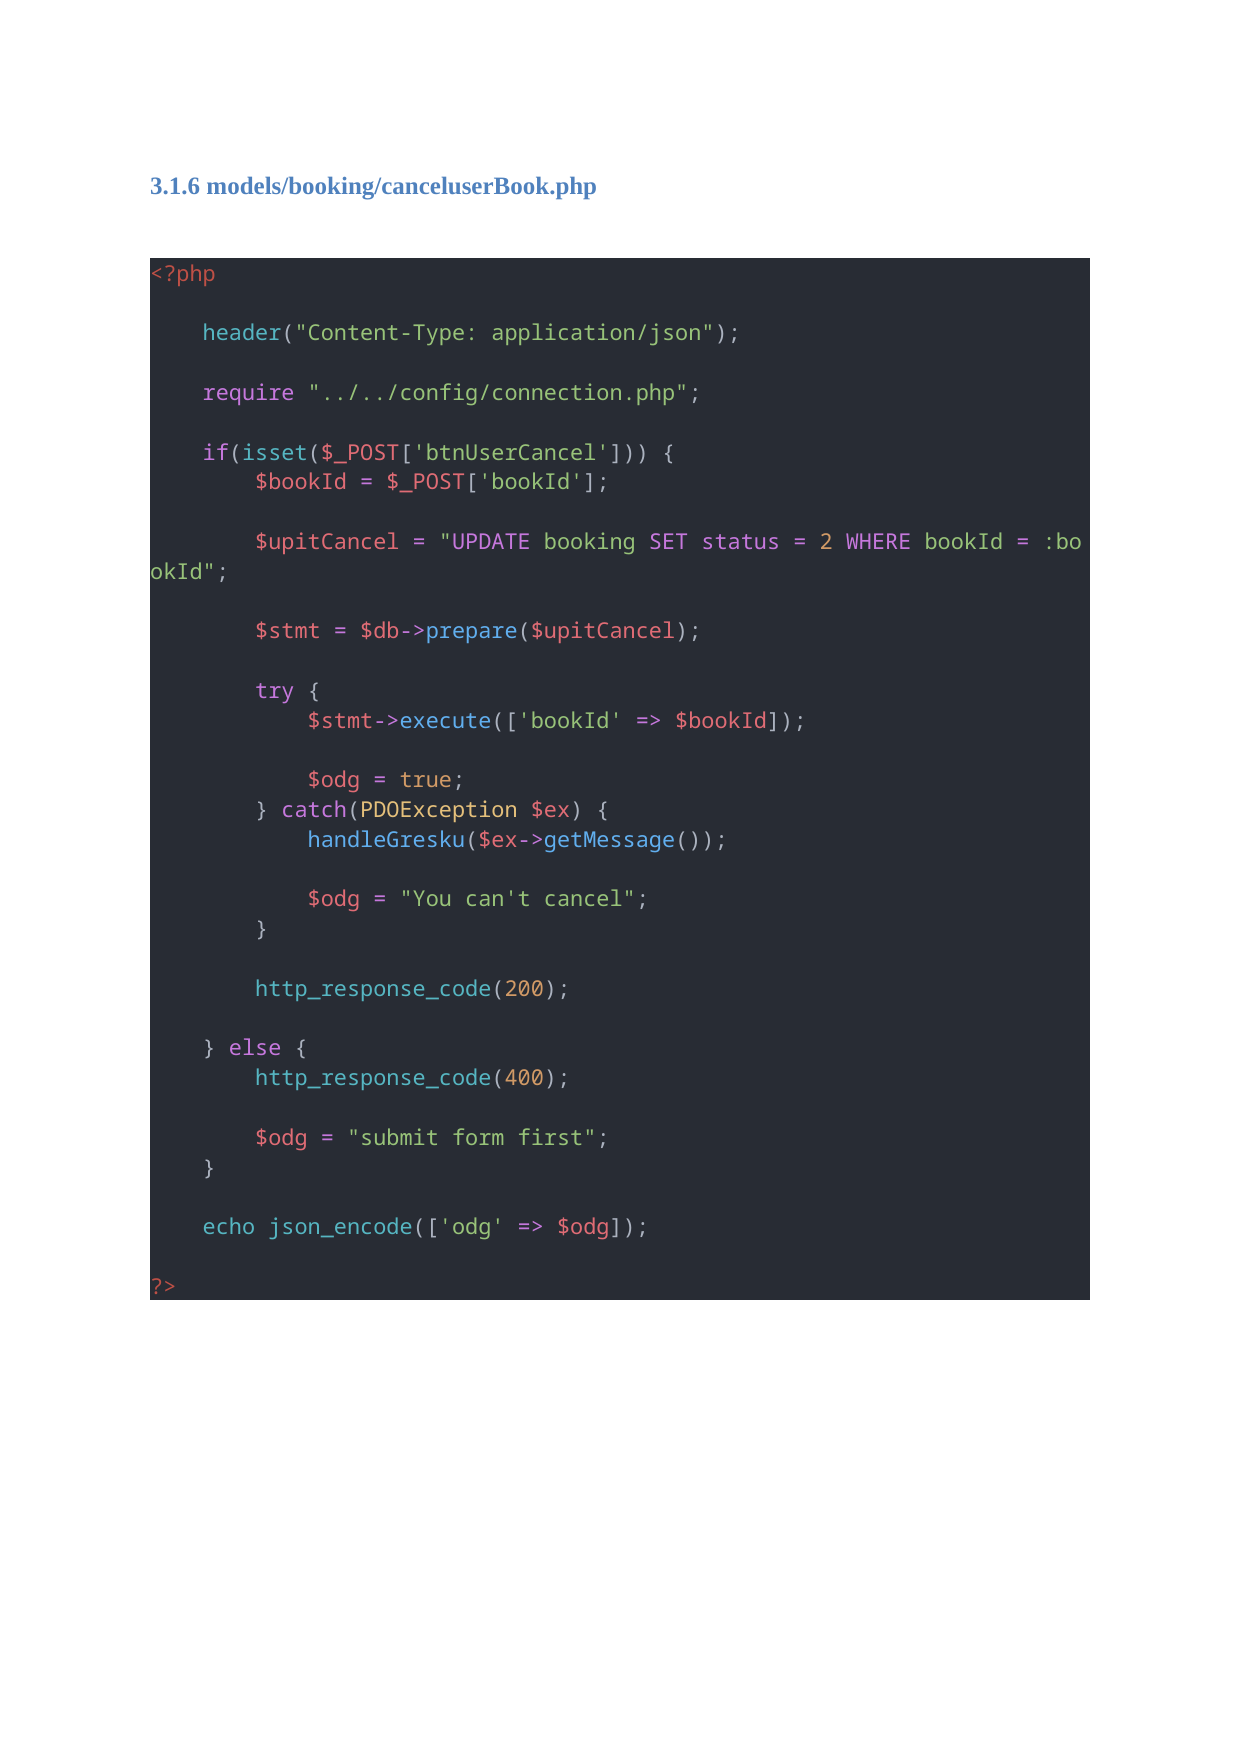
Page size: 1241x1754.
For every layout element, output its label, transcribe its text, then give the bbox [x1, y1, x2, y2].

text $odg = true; [150, 764, 1090, 794]
text $stmt = $db->prepare($upitCancel); [150, 615, 1090, 645]
text try { [150, 675, 1090, 704]
text http_response_code(200); [150, 973, 1090, 1002]
text } catch(PDOException $ex) { [150, 794, 1090, 824]
text if(isset($_POST['btnUserCancel'])) { [150, 436, 1090, 466]
subtitle 3.1.6 models/booking/canceluserBook.php [150, 171, 1090, 199]
text } [150, 913, 1090, 943]
text $odg = "submit form first"; [150, 1122, 1090, 1151]
text <?php [150, 258, 1090, 287]
text } [150, 1151, 1090, 1181]
text http_response_code(400); [150, 1062, 1090, 1092]
text $odg = "You can't cancel"; [150, 883, 1090, 913]
text handleGresku($ex->getMessage()); [150, 824, 1090, 853]
text require "../../config/connection.php"; [150, 377, 1090, 407]
text } else { [150, 1032, 1090, 1062]
text header("Content-Type: application/json"); [150, 317, 1090, 347]
text echo json_encode(['odg' => $odg]); [150, 1211, 1090, 1241]
text $bookId = $_POST['bookId']; [150, 466, 1090, 496]
text ?> [150, 1271, 1090, 1300]
text $stmt->execute(['bookId' => $bookId]); [150, 704, 1090, 734]
text $upitCancel = "UPDATE booking SET status = 2 WHERE bookId = :bookId"; [150, 526, 1090, 585]
